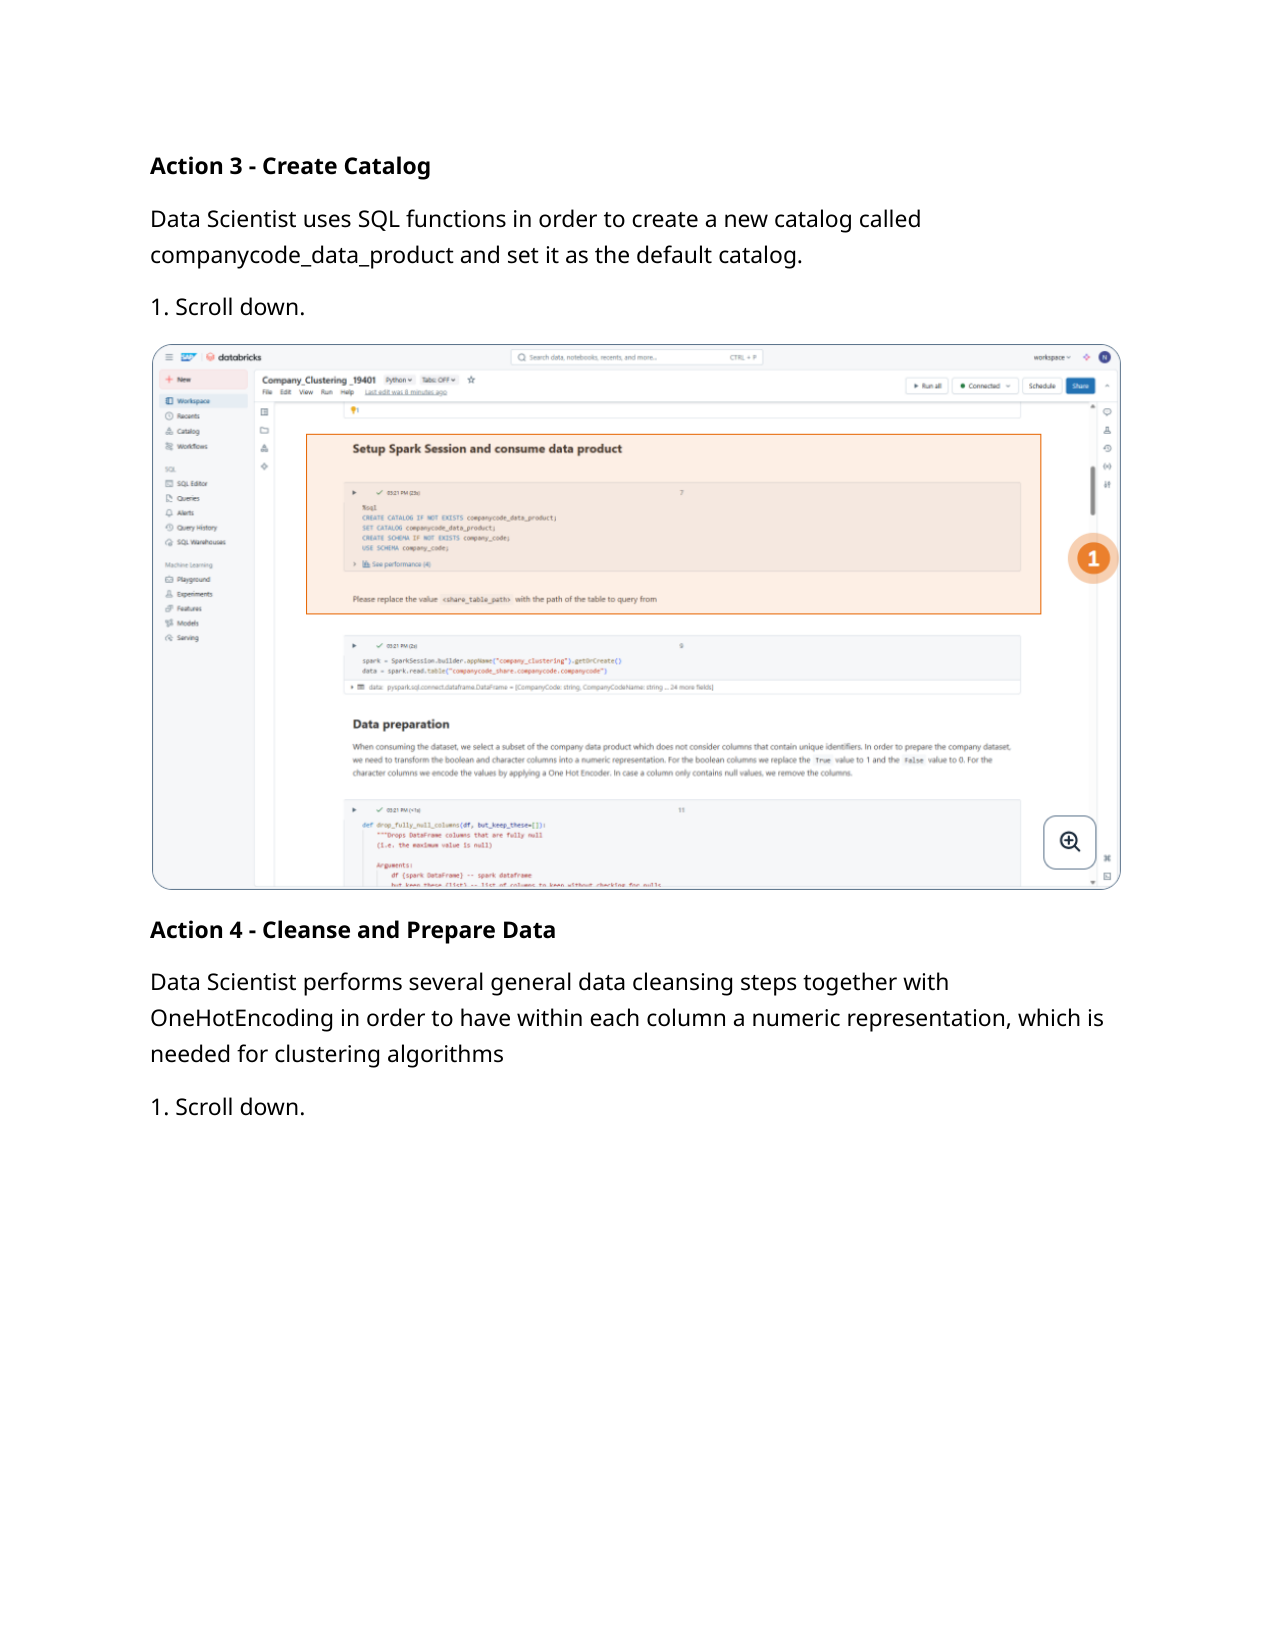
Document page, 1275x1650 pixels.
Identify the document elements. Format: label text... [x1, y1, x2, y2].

text Action 4 - Cleanse and Prepare Data [150, 914, 1125, 945]
text Data Scientist uses SQL functions in order to create a new catalog called companycode_data_product and set it as the default catalog. [150, 203, 1125, 270]
picture [150, 343, 1125, 892]
text 1. Scroll down. [150, 1091, 1125, 1122]
text 1. Scroll down. [150, 291, 1125, 322]
text Data Scientist performs several general data cleansing steps together with OneHotEncoding in order to have within each column a numeric representation, which is needed for clustering algorithms [150, 966, 1125, 1069]
text Action 3 - Create Catalog [150, 150, 1125, 181]
